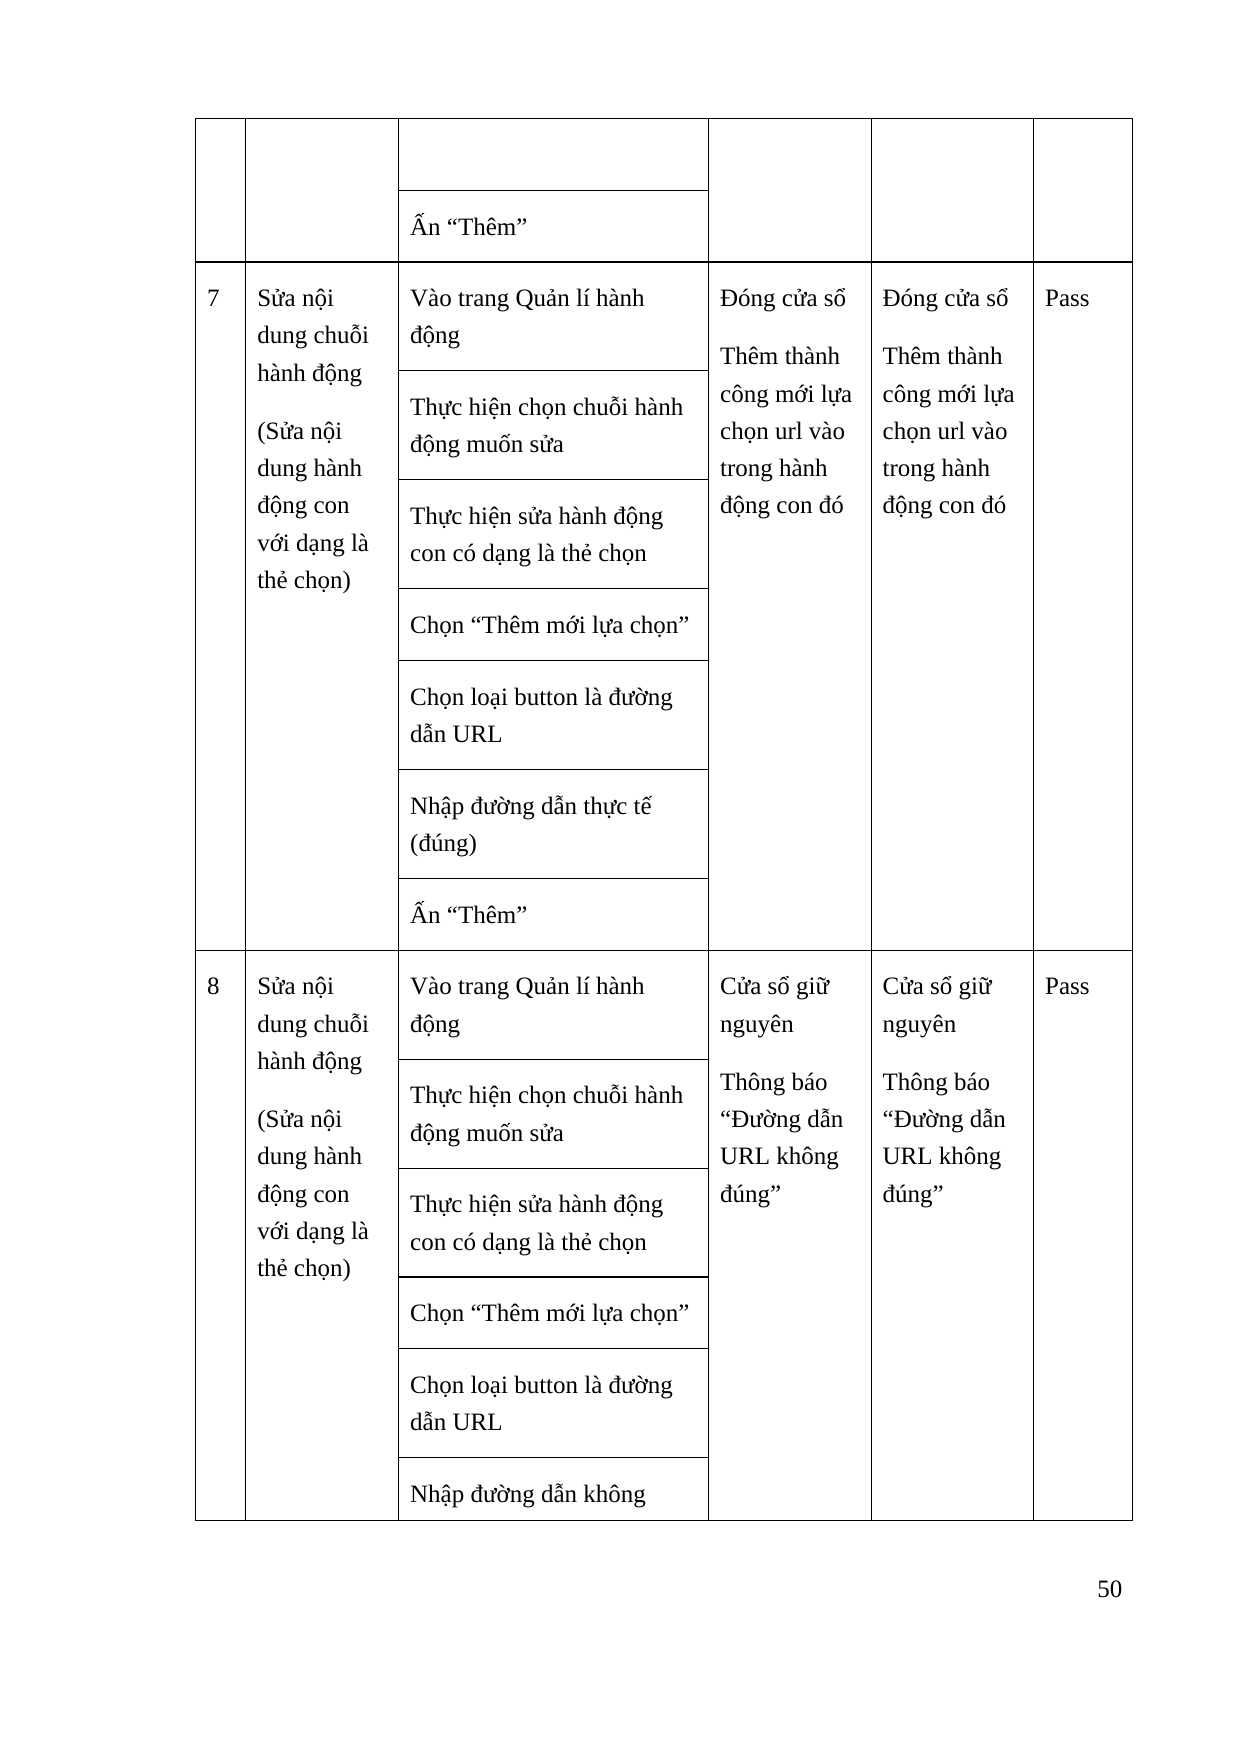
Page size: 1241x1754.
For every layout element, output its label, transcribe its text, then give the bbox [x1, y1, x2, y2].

table_cell Cửa sổ giữ nguyên Thông báo “Đường dẫn URL không đúng” [872, 951, 1033, 1520]
table_cell Vào trang Quản lí hành động [399, 951, 708, 1058]
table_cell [399, 1458, 708, 1520]
table_cell Ấn “Thêm” [399, 191, 708, 261]
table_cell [399, 1169, 708, 1276]
table_cell Chọn loại button là đường dẫn URL [399, 1349, 708, 1457]
table_cell Chọn “Thêm mới lựa chọn” [399, 589, 708, 660]
table_cell Chọn “Thêm mới lựa chọn” [399, 1278, 708, 1348]
table_cell Đóng cửa sổ Thêm thành công mới lựa chọn url vào trong hành động con đó [709, 263, 871, 949]
table_cell Vào trang Quản lí hành động [399, 263, 708, 370]
table_cell Đóng cửa sổ Thêm thành công mới lựa chọn url vào trong hành động con đó [872, 263, 1033, 949]
table_cell Nhập đường dẫn thực tế (đúng) [399, 770, 708, 878]
table_cell 7 [196, 263, 245, 949]
table_cell 8 [196, 951, 245, 1520]
table_cell Thực hiện chọn chuỗi hành động muốn sửa [399, 1060, 708, 1167]
table_cell Chọn loại button là đường dẫn URL [399, 661, 708, 769]
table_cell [246, 263, 398, 949]
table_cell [246, 951, 398, 1520]
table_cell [399, 480, 708, 588]
table_cell Pass [1034, 263, 1132, 949]
table_cell Pass [1034, 951, 1132, 1520]
table_cell Thực hiện chọn chuỗi hành động muốn sửa [399, 371, 708, 479]
table_cell Cửa sổ giữ nguyên Thông báo “Đường dẫn URL không đúng” [709, 951, 871, 1520]
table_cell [399, 119, 708, 190]
table_cell Ấn “Thêm” [399, 879, 708, 949]
